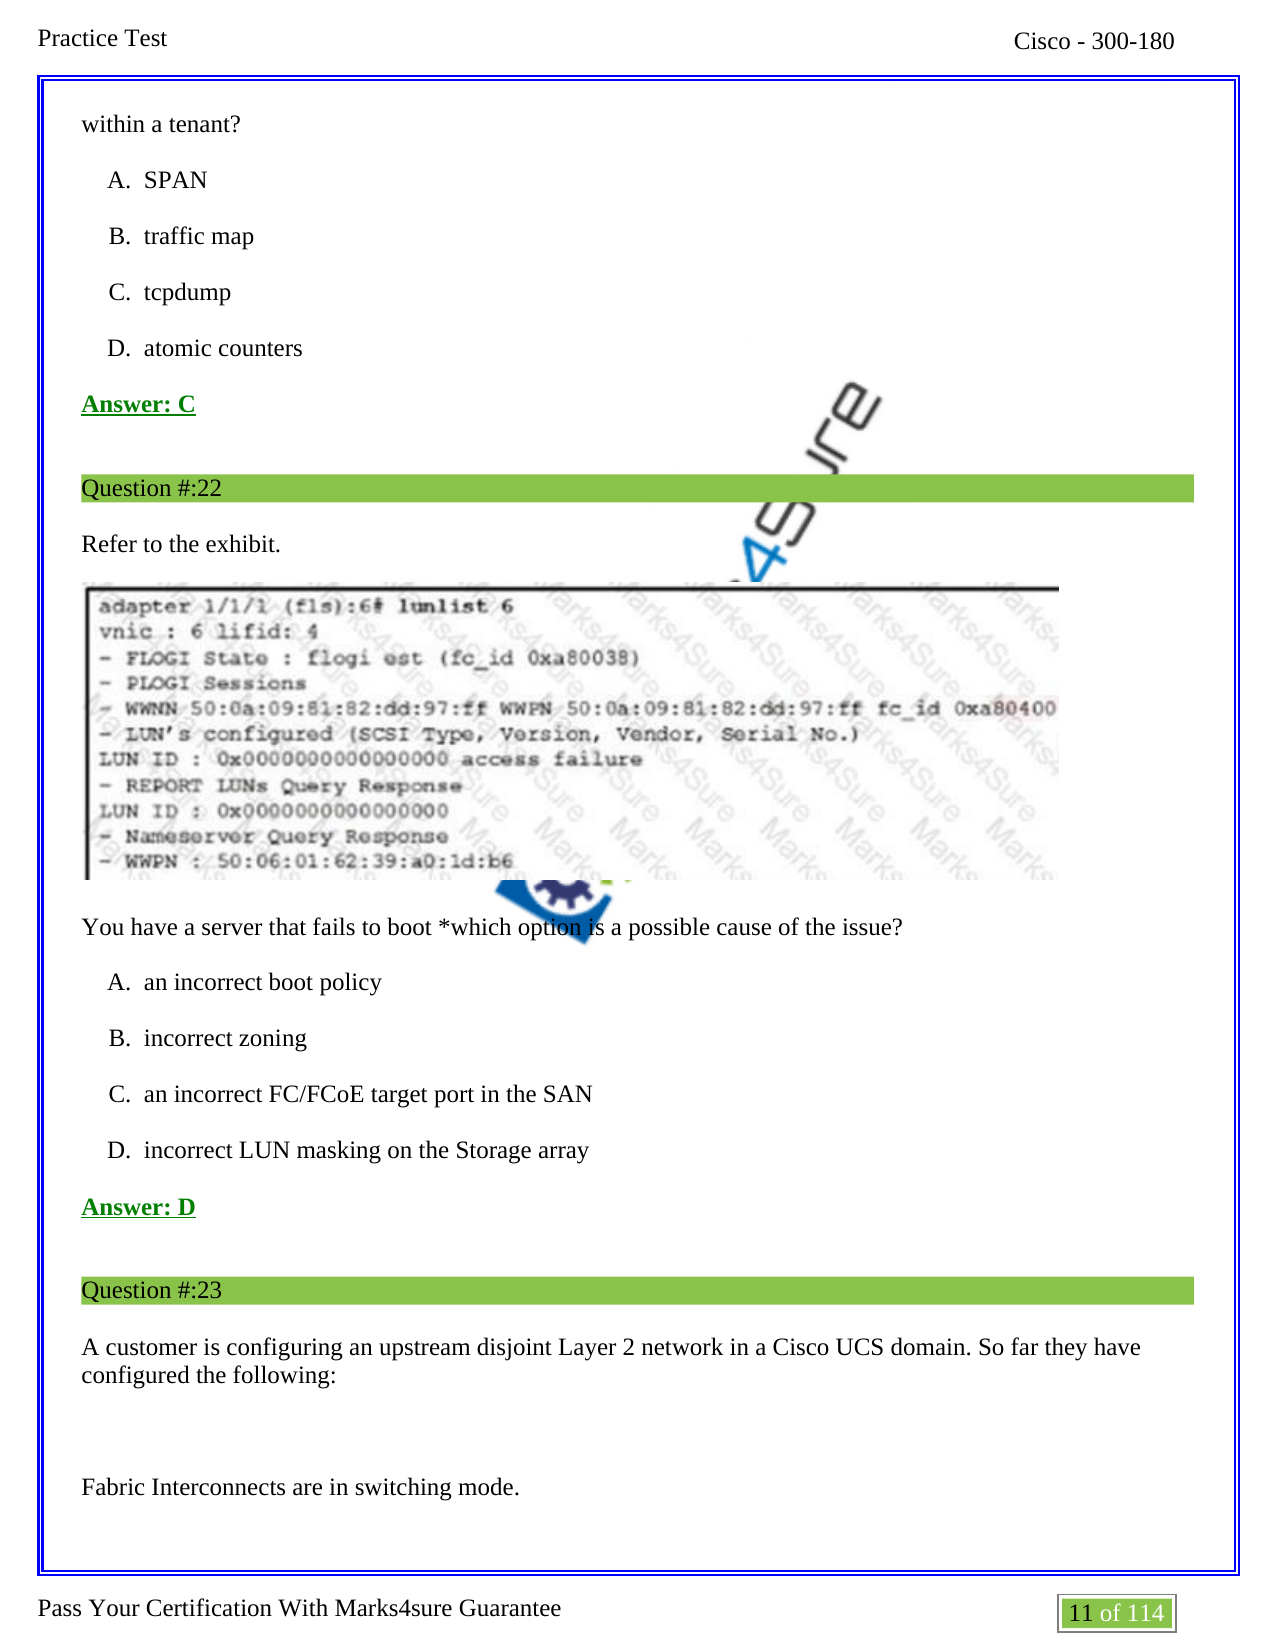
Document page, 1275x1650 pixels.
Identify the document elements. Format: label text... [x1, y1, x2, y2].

text A customer is configuring an upstream disjoint Layer 2 network in a Cisco UCS domain. So far they have configured the following: [81, 1333, 1188, 1389]
picture [417, 0, 1224, 75]
text You have a server that fails to boot *which option is a possible cause of the issue? [81, 912, 1204, 940]
list traffic map [108, 221, 1204, 250]
subtitle Answer: C [81, 389, 1204, 418]
list an incorrect boot policy [107, 967, 1204, 996]
text Cisco - 300-180 [1014, 26, 1204, 55]
text Fabric Interconnects are in switching mode. [81, 1472, 1204, 1500]
picture [81, 81, 1224, 1026]
subtitle Answer: D [81, 1192, 1204, 1221]
text Refer to the exhibit. [81, 529, 1204, 558]
list incorrect LUN masking on the Storage array [107, 1135, 1204, 1164]
list tcpdump [108, 277, 1204, 306]
text within a tenant? [81, 109, 1204, 138]
list incorrect zoning [108, 1023, 1204, 1052]
list SPAN [107, 165, 1204, 194]
list atomic counters [107, 333, 1204, 361]
text Practice Test [37, 23, 167, 51]
list an incorrect FC/FCoE target port in the SAN [108, 1079, 1204, 1108]
